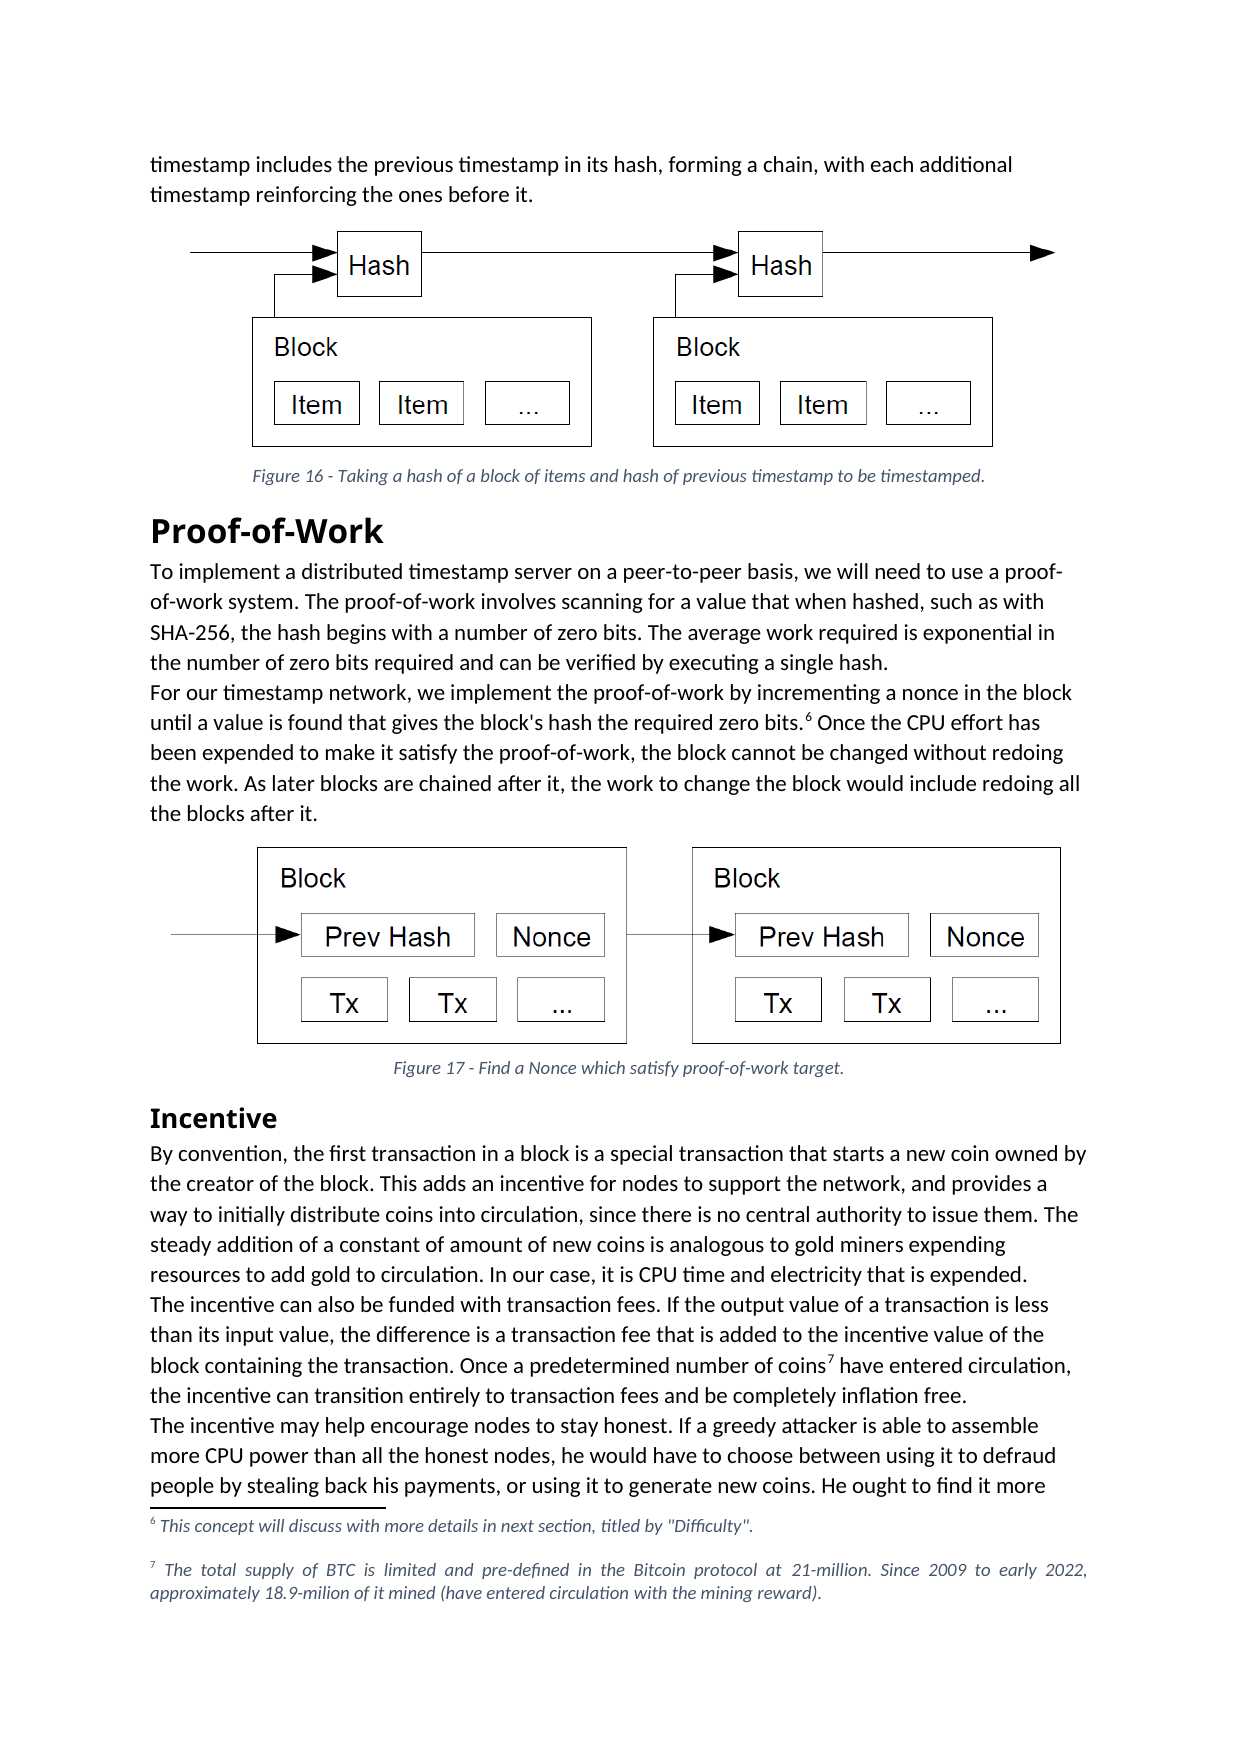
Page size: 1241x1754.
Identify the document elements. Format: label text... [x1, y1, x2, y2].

subtitle Proof-of-Work [150, 508, 1090, 554]
picture [150, 845, 1091, 1056]
text For our timestamp network, we implement the proof-of-work by incrementing a nonce in the block until a value is found that gives the block's hash the required zero bits. Once the CPU effort has been expended to make it satisfy the proof-of-work, the block cannot be changed without redoing the work. As later blocks are chained after it, the work to change the block would include redoing all the blocks after it. [150, 678, 1090, 827]
text The incentive can also be funded with transaction fees. If the output value of a transaction is less than its input value, the difference is a transaction fee that is added to the incentive value of the block containing the transaction. Once a predetermined number of coins have entered circulation, the incentive can transition entirely to transaction fees and be completely inflation free. [150, 1290, 1090, 1409]
text By convention, the first transaction in a block is a special transaction that starts a new coin owned by the creator of the block. This adds an incentive for nodes to support the network, and provides a way to initially distribute coins into circulation, since there is no central authority to issue them. The steady addition of a constant of amount of new coins is analogous to gold miners expending resources to add gold to circulation. In our case, it is CPU time and electricity that is expended. [150, 1139, 1090, 1288]
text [150, 150, 1090, 208]
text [150, 1411, 1090, 1500]
text To implement a distributed timestamp server on a peer-to-peer basis, we will need to use a proof-of-work system. The proof-of-work involves scanning for a value that when hashed, such as with SHA-256, the hash begins with a number of zero bits. The average work required is exponential in the number of zero bits required and can be verified by executing a single hash. [150, 557, 1090, 676]
picture [150, 227, 1091, 465]
subtitle Incentive [150, 1099, 1090, 1136]
